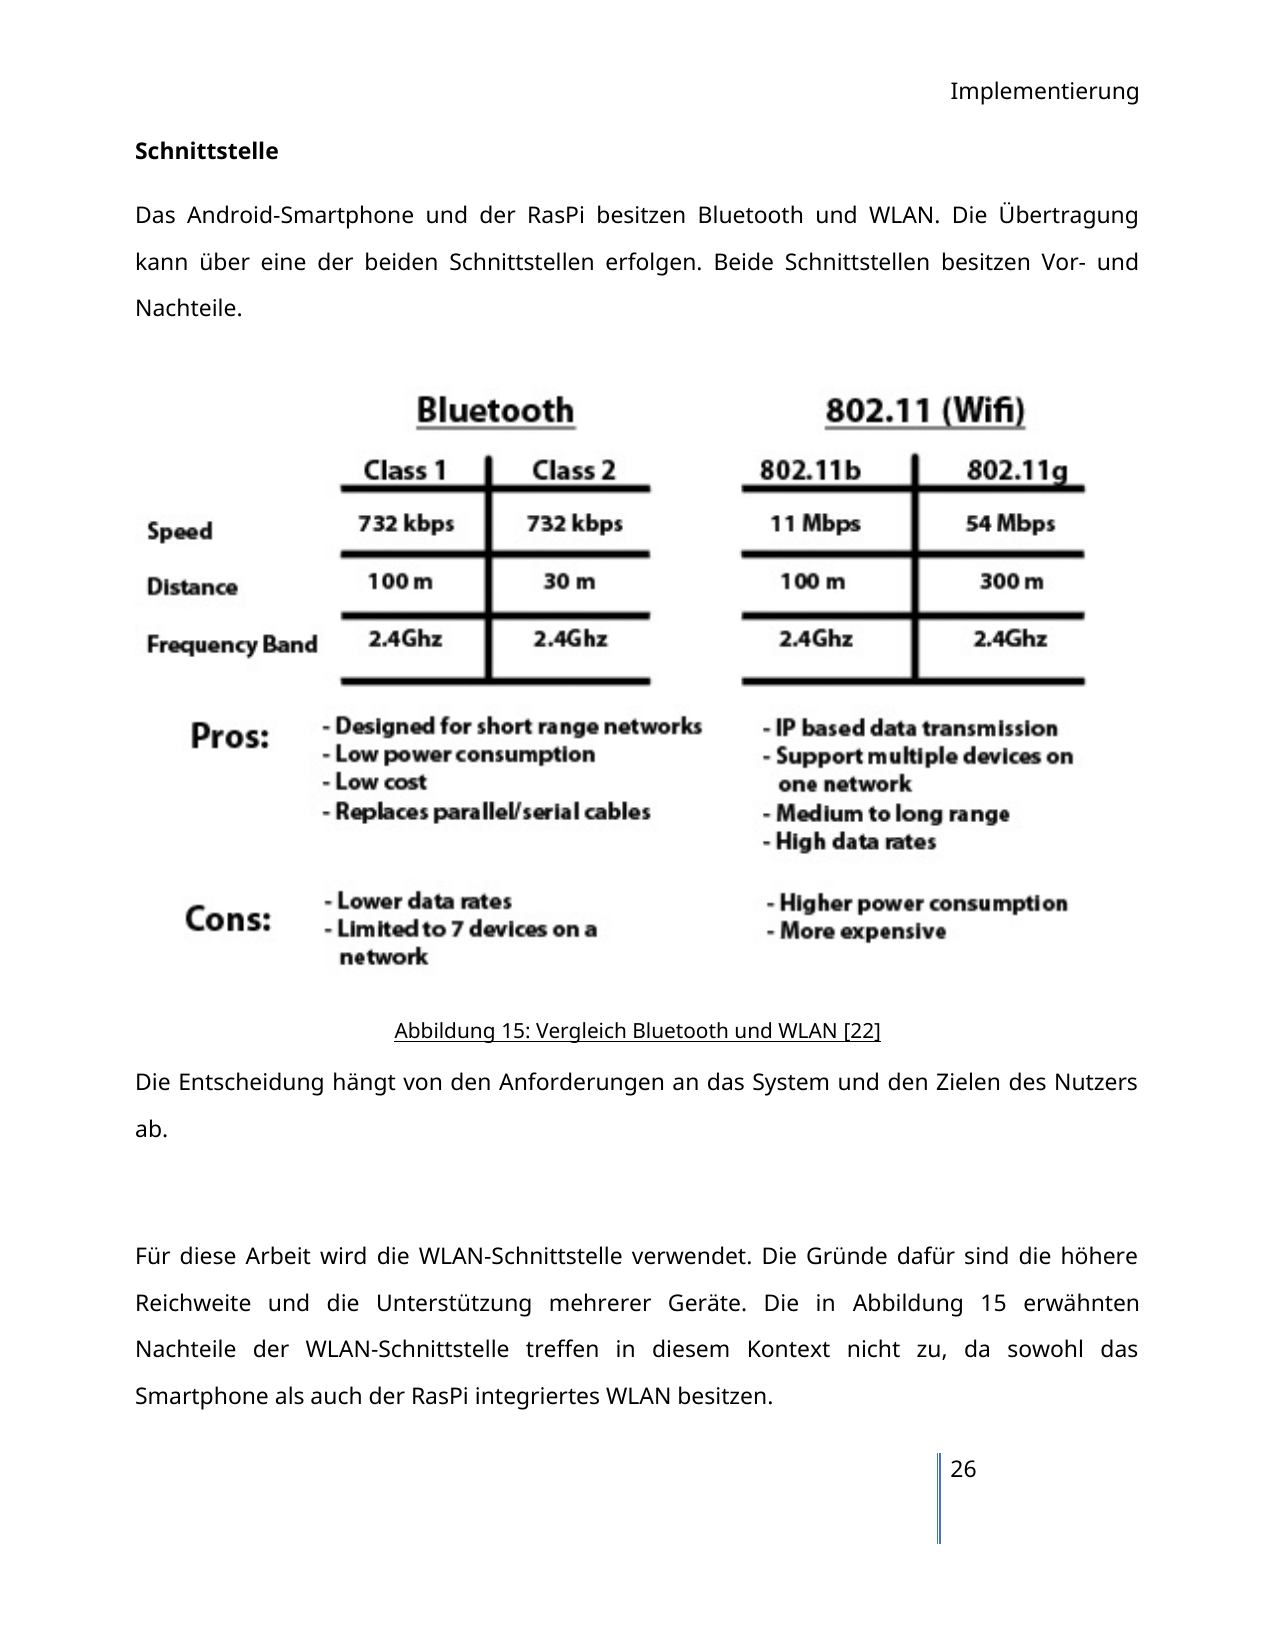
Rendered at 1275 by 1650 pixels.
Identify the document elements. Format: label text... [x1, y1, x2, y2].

text Die Entscheidung hängt von den Anforderungen an das System und den Zielen des Nutzers ab. [135, 1066, 1140, 1144]
text Das Android-Smartphone und der RasPi besitzen Bluetooth und WLAN. Die Übertragung kann über eine der beiden Schnittstellen erfolgen. Beide Schnittstellen besitzen Vor- und Nachteile. [135, 198, 1140, 323]
text Schnittstelle [135, 135, 1140, 166]
picture [135, 355, 1107, 985]
text Für diese Arbeit wird die WLAN-Schnittstelle verwendet. Die Gründe dafür sind die höhere Reichweite und die Unterstützung mehrerer Geräte. Die in Abbildung 15 erwähnten Nachteile der WLAN-Schnittstelle treffen in diesem Kontext nicht zu, da sowohl das Smartphone als auch der RasPi integriertes WLAN besitzen. [135, 1240, 1140, 1412]
text Abbildung 15: Vergleich Bluetooth und WLAN [135, 1016, 1140, 1045]
